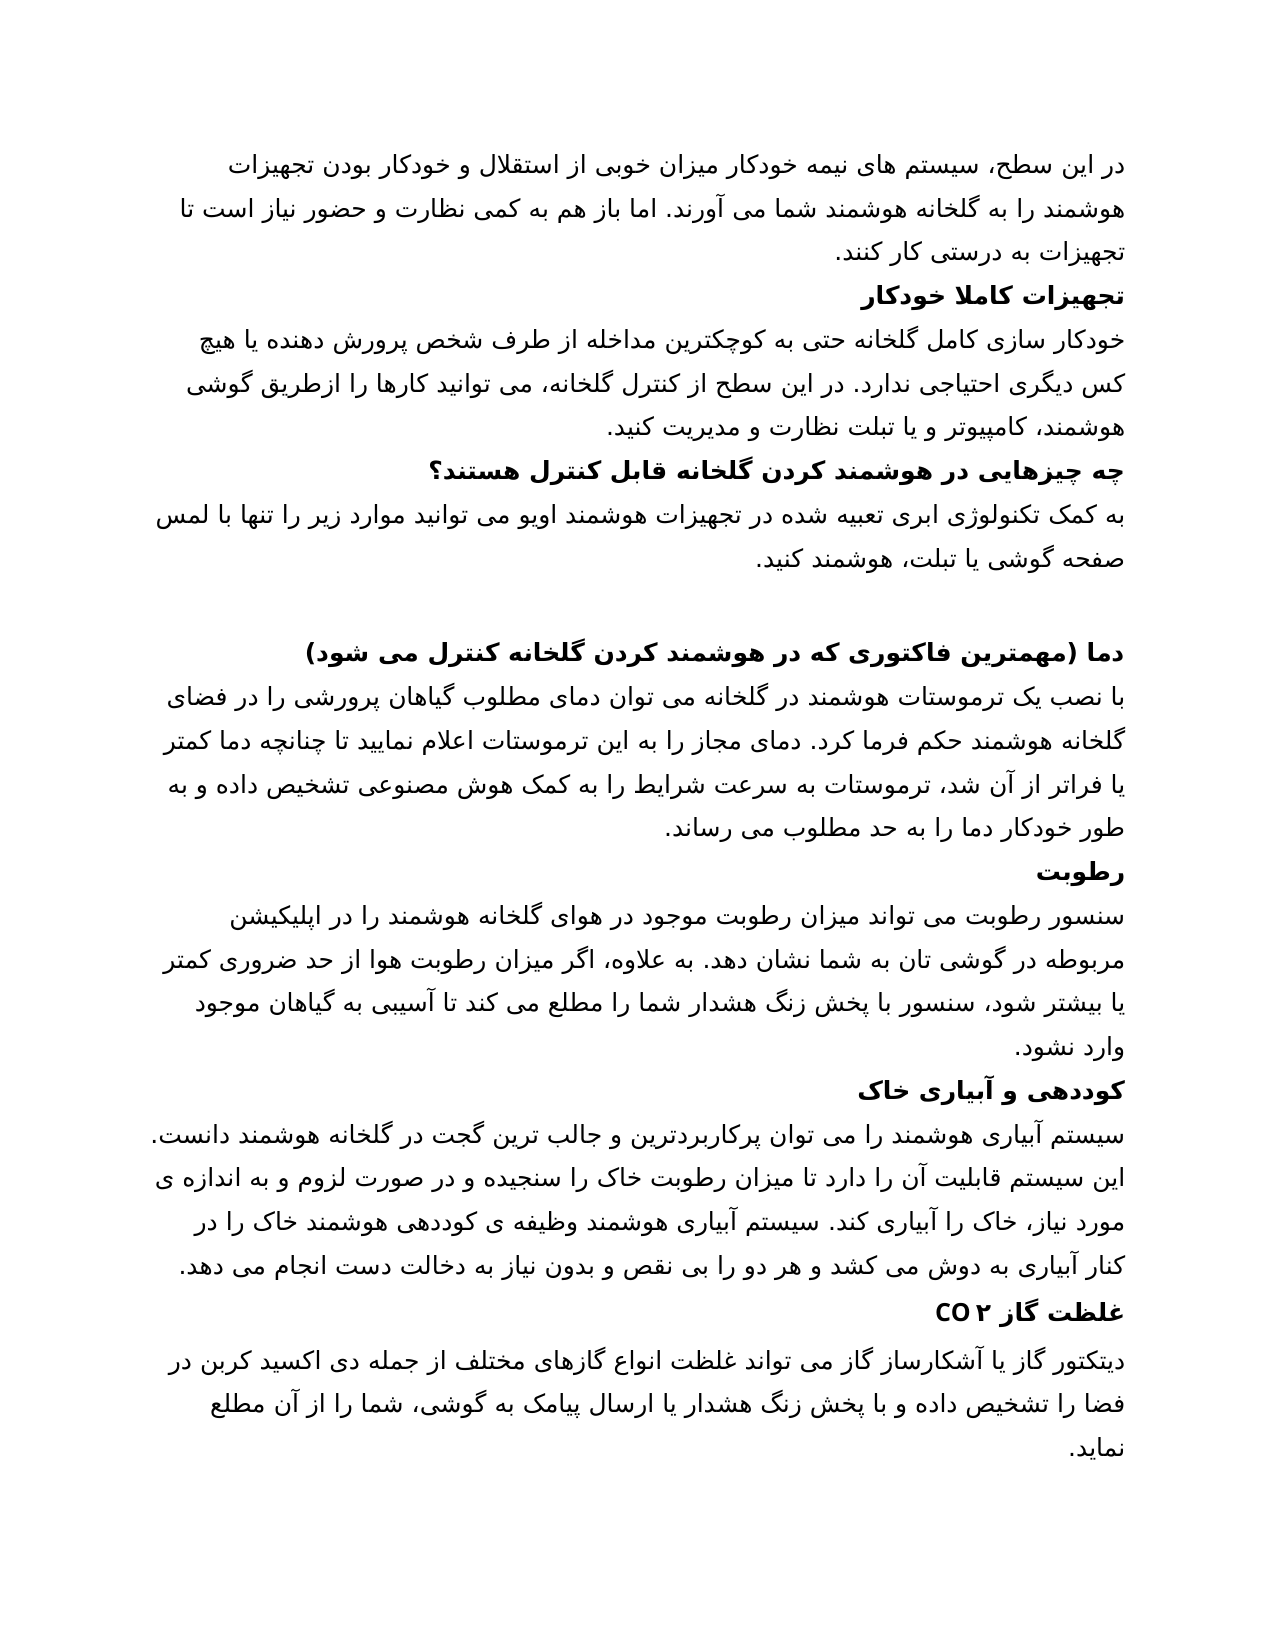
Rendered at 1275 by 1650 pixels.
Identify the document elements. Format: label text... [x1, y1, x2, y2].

text دما (مهمترین فاکتوری که در هوشمند کردن گلخانه کنترل می شود) [150, 638, 1125, 668]
text خودکار سازی کامل گلخانه حتی به کوچکترین مداخله از طرف شخص پرورش دهنده یا هیچ کس دیگری احتیاجی ندارد. در این سطح از کنترل گلخانه، می توانید کارها را ازطریق گوشی هوشمند، کامپیوتر و یا تبلت نظارت و مدیریت کنید. [150, 325, 1125, 442]
text سنسور رطوبت می تواند میزان رطوبت موجود در هوای گلخانه هوشمند را در اپلیکیشن مربوطه در گوشی تان به شما نشان دهد. به علاوه، اگر میزان رطوبت هوا از حد ضروری کمتر یا بیشتر شود، سنسور با پخش زنگ هشدار شما را مطلع می کند تا آسیبی به گیاهان موجود وارد نشود. [150, 901, 1125, 1061]
text در این سطح، سیستم های نیمه خودکار میزان خوبی از استقلال و خودکار بودن تجهیزات هوشمند را به گلخانه هوشمند شما می آورند. اما باز هم به کمی نظارت و حضور نیاز است تا تجهیزات به درستی کار کنند. [150, 150, 1125, 267]
text سیستم آبیاری هوشمند را می توان پرکاربردترین و جالب ترین گجت در گلخانه هوشمند دانست. این سیستم قابلیت آن را دارد تا میزان رطوبت خاک را سنجیده و در صورت لزوم و به اندازه ی مورد نیاز، خاک را آبیاری کند. سیستم آبیاری هوشمند وظیفه ی کوددهی هوشمند خاک را در کنار آبیاری به دوش می کشد و هر دو را بی نقص و بدون نیاز به دخالت دست انجام می دهد. [150, 1120, 1125, 1280]
text دیتکتور گاز یا آشکارساز گاز می تواند غلظت انواع گازهای مختلف از جمله دی اکسید کربن در فضا را تشخیص داده و با پخش زنگ هشدار یا ارسال پیامک به گوشی، شما را از آن مطلع نماید. [150, 1346, 1125, 1462]
text رطوبت [150, 857, 1125, 886]
text چه چیزهایی در هوشمند کردن گلخانه قابل کنترل هستند؟ [150, 456, 1125, 485]
text کوددهی و آبیاری خاک [150, 1076, 1125, 1105]
text تجهیزات کاملا خودکار [150, 281, 1125, 310]
text غلظت گاز CO۲ [150, 1295, 1125, 1329]
text با نصب یک ترموستات هوشمند در گلخانه می توان دمای مطلوب گیاهان پرورشی را در فضای گلخانه هوشمند حکم فرما کرد. دمای مجاز را به این ترموستات اعلام نمایید تا چنانچه دما کمتر یا فراتر از آن شد، ترموستات به سرعت شرایط را به کمک هوش مصنوعی تشخیص داده و به طور خودکار دما را به حد مطلوب می رساند. [150, 682, 1125, 843]
text به کمک تکنولوژی ابری تعبیه شده در تجهیزات هوشمند اویو می توانید موارد زیر را تنها با لمس صفحه گوشی یا تبلت، هوشمند کنید. [150, 500, 1125, 573]
